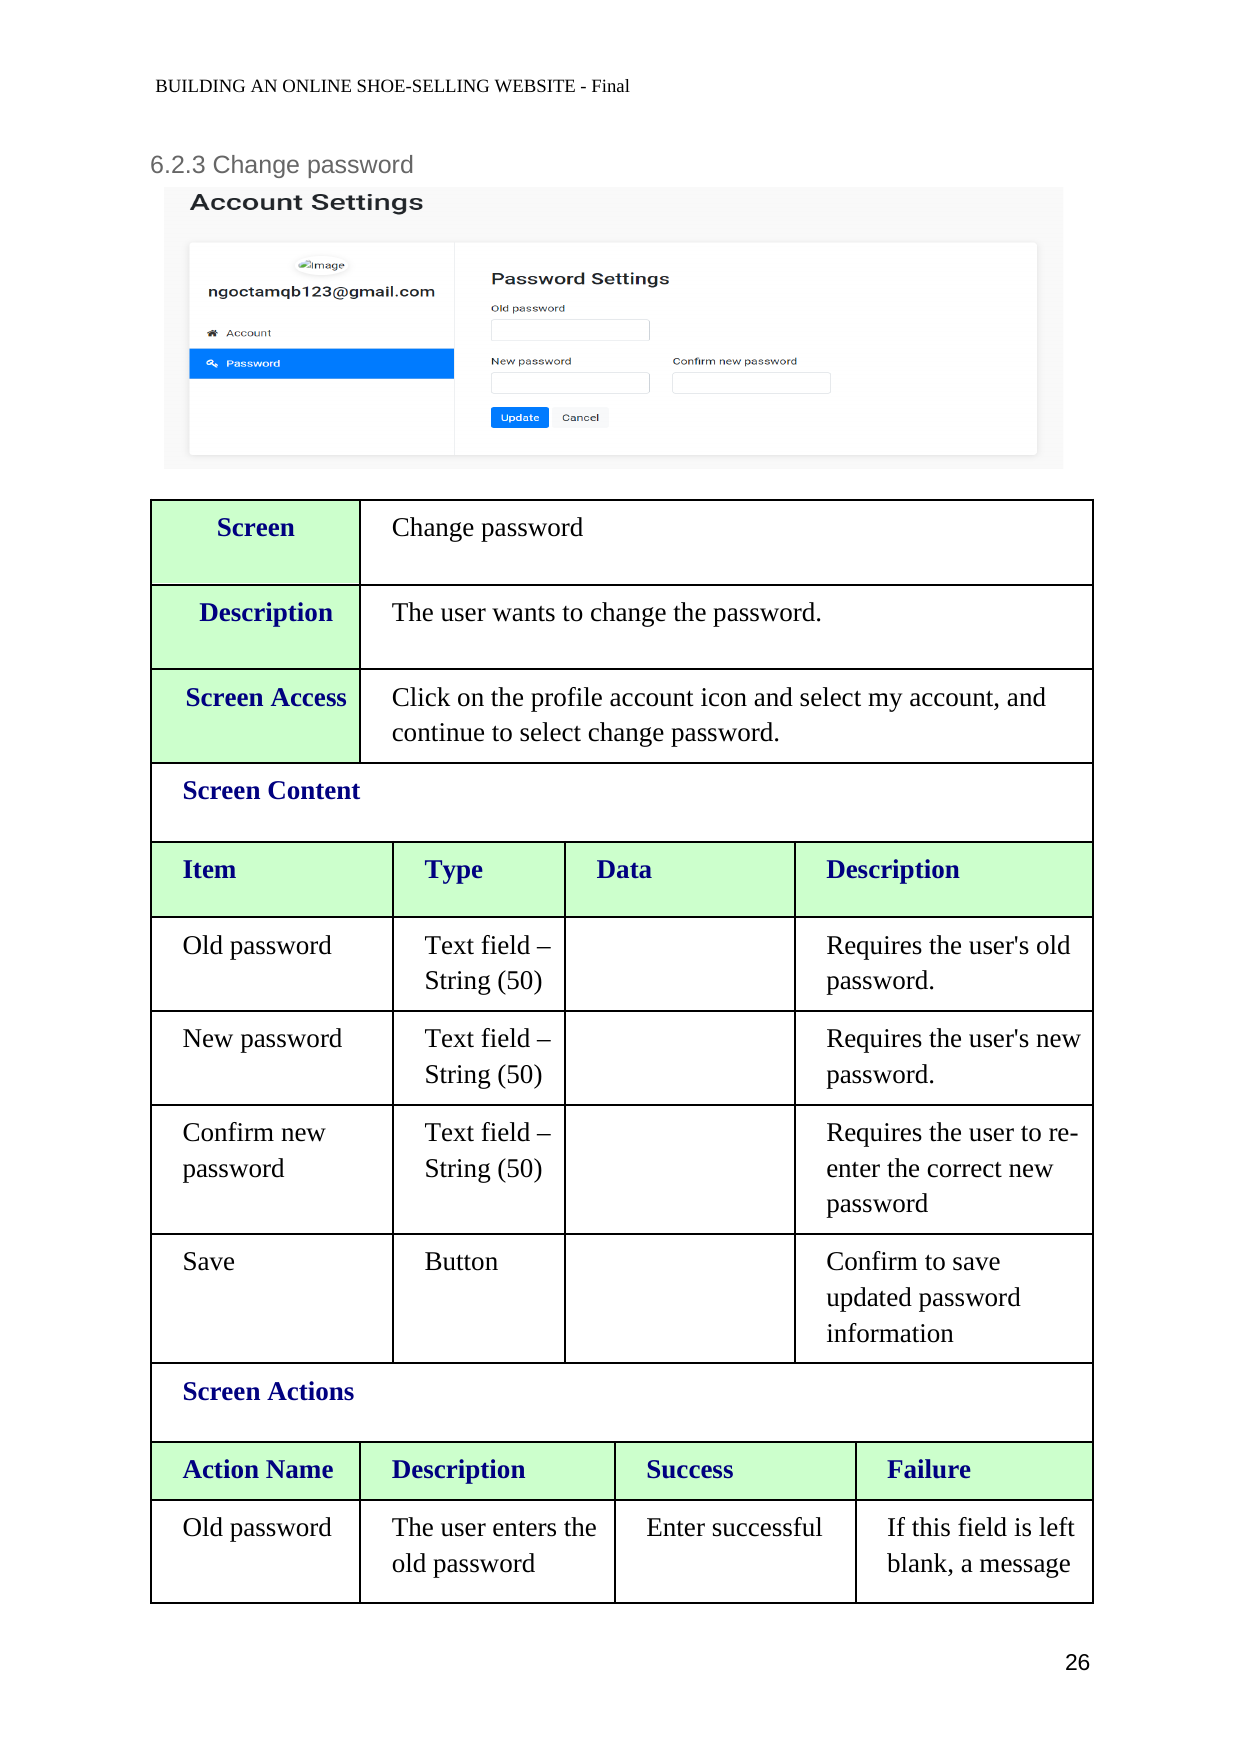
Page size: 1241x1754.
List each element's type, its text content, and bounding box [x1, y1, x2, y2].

table_cell Item [152, 843, 392, 916]
table_cell Requires the user to re-enter the correct new password [796, 1106, 1092, 1233]
table_cell Success [616, 1443, 855, 1499]
table_cell Requires the user's new password. [796, 1012, 1092, 1103]
table_cell Button [394, 1235, 564, 1362]
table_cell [361, 1501, 614, 1602]
table_cell Failure [857, 1443, 1092, 1499]
table_cell Action Name [152, 1443, 359, 1499]
table_cell The user wants to change the password. [361, 586, 1092, 668]
picture [164, 187, 1064, 469]
table_cell Description [361, 1443, 614, 1499]
table_cell [566, 1235, 794, 1362]
table_cell Text field – String (50) [394, 1012, 564, 1103]
table_cell Requires the user's old password. [796, 918, 1092, 1010]
table_cell [566, 1012, 794, 1103]
table_cell Data [566, 843, 794, 916]
table_cell Screen Content [152, 764, 1092, 841]
table_cell Old password [152, 1501, 359, 1602]
subtitle 6.2.3 Change password [150, 150, 1090, 179]
table_cell Description [152, 586, 359, 668]
table_cell [566, 918, 794, 1010]
table_cell New password [152, 1012, 392, 1103]
table_header Screen [152, 501, 359, 583]
table_cell Confirm new password [152, 1106, 392, 1233]
table_cell Text field – String (50) [394, 1106, 564, 1233]
table_cell Old password [152, 918, 392, 1010]
table_cell Description [796, 843, 1092, 916]
table_cell Text field – String (50) [394, 918, 564, 1010]
table_cell Save [152, 1235, 392, 1362]
table_cell Type [394, 843, 564, 916]
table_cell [857, 1501, 1092, 1602]
table_cell Confirm to save updated password information [796, 1235, 1092, 1362]
table_cell [566, 1106, 794, 1233]
table_cell Screen Actions [152, 1364, 1092, 1441]
table_header Change password [361, 501, 1092, 583]
table_cell Screen Access [152, 670, 359, 762]
table_cell Enter successful [616, 1501, 855, 1602]
table_cell Click on the profile account icon and select my account, and continue to select change password. [361, 670, 1092, 762]
